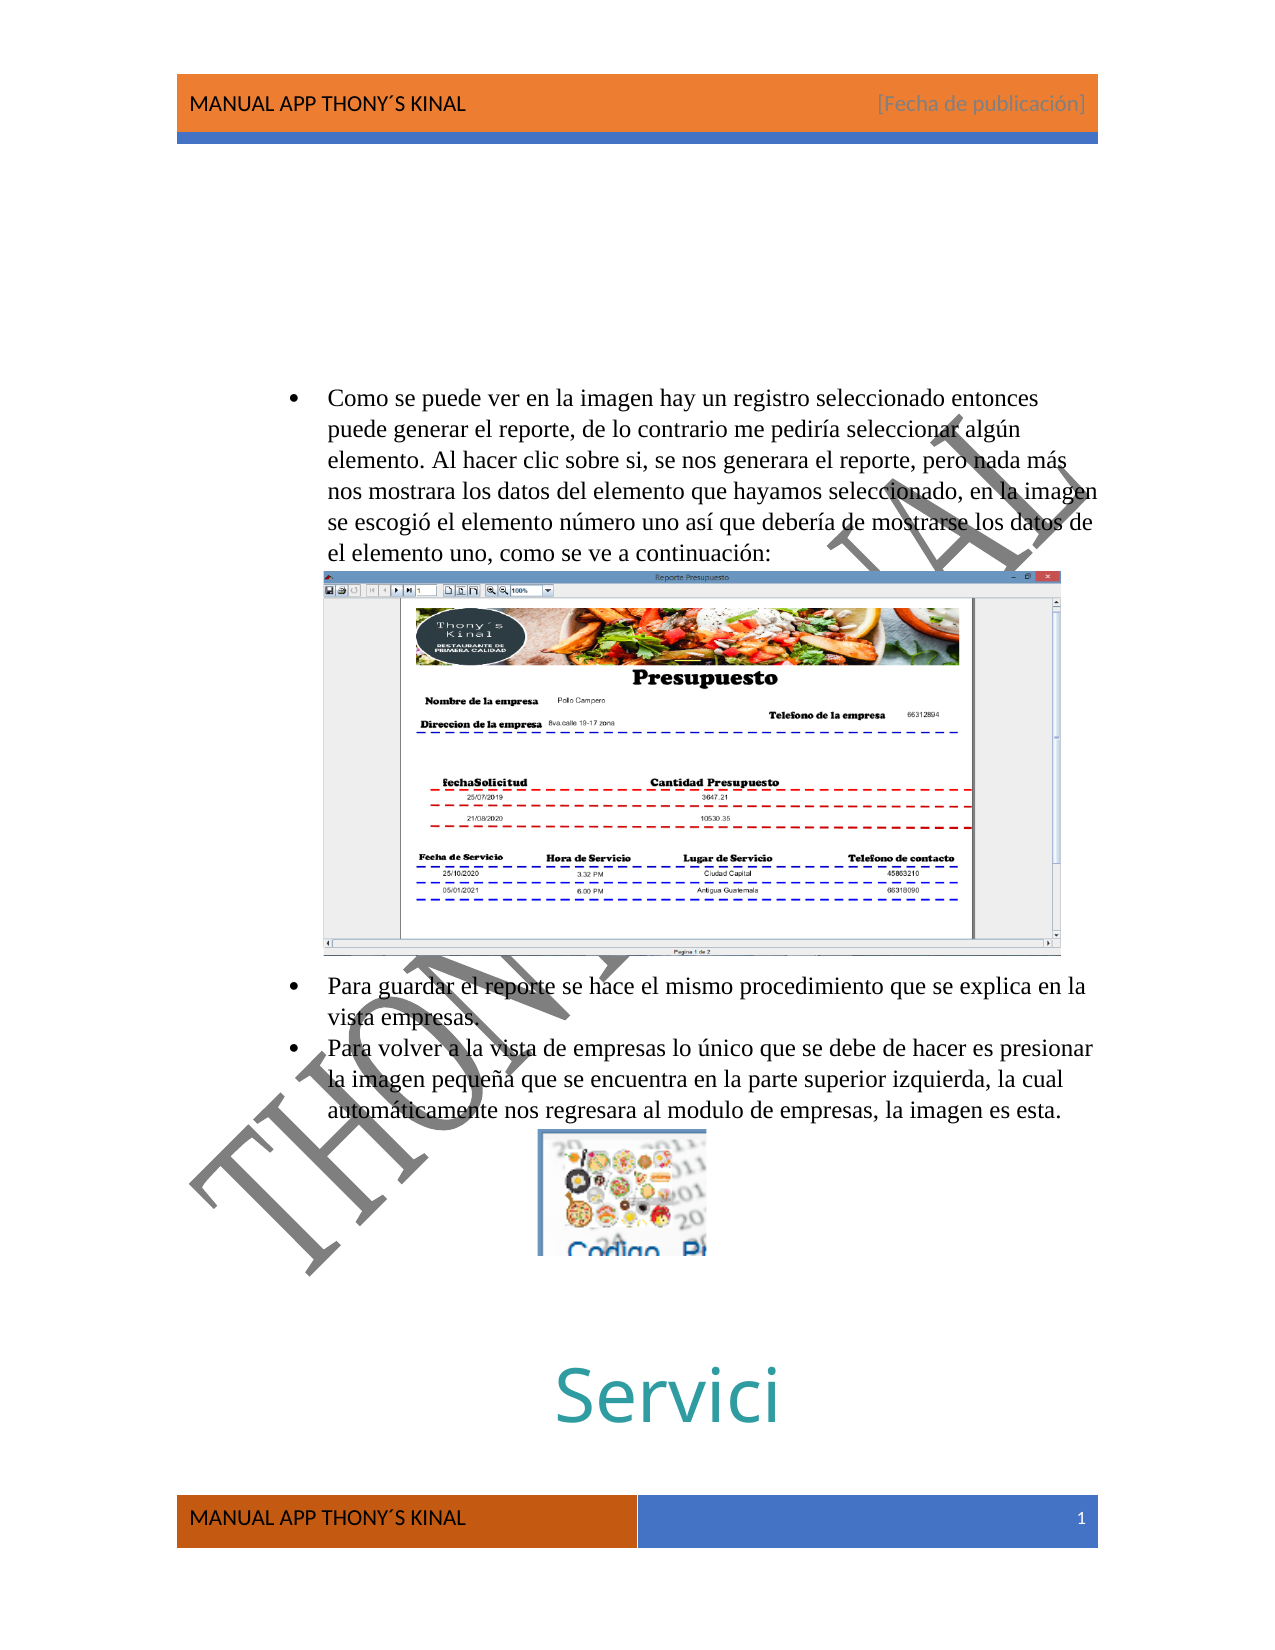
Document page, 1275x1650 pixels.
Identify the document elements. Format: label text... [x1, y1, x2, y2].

list Como se puede ver en la imagen hay un registro seleccionado entonces puede generar el reporte, de lo contrario me pediría seleccionar algún elemento. Al hacer clic sobre si, se nos generara el reporte, pero nada más nos mostrara los datos del elemento que hayamos seleccionado, en la imagen se escogió el elemento número uno así que debería de mostrarse los datos de el elemento uno, como se ve a continuación: [290, 383, 1098, 567]
picture [323, 571, 1061, 956]
list Para guardar el reporte se hace el mismo procedimiento que se explica en la vista empresas. [290, 971, 1098, 1031]
picture [537, 1129, 707, 1256]
list Para volver a la vista de empresas lo único que se debe de hacer es presionar la imagen pequeña que se encuentra en la parte superior izquierda, la cual automáticamente nos regresara al modulo de empresas, la imagen es esta. [290, 1033, 1098, 1124]
